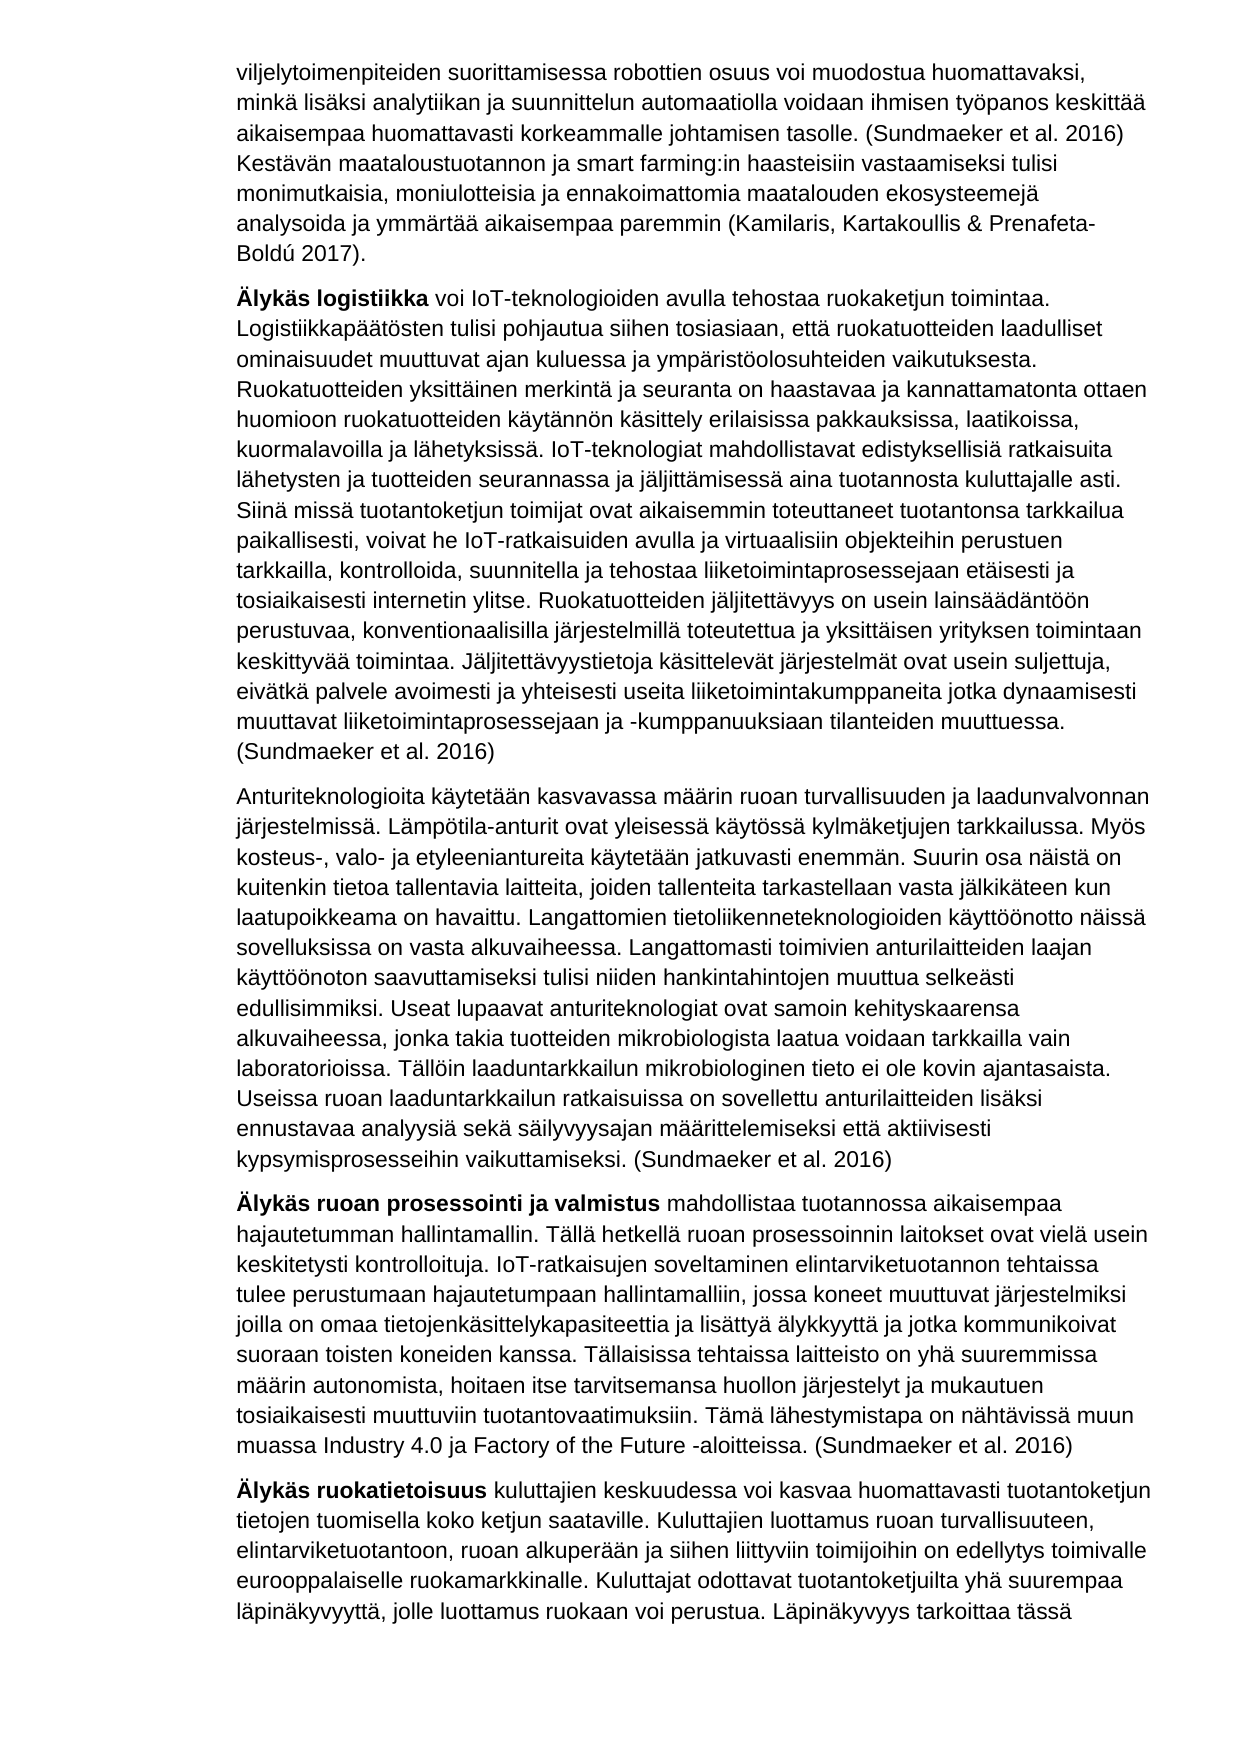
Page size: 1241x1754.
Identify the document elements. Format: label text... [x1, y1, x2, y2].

text Anturiteknologioita käytetään kasvavassa määrin ruoan turvallisuuden ja laadunvalvonnan järjestelmissä. Lämpötila-anturit ovat yleisessä käytössä kylmäketjujen tarkkailussa. Myös kosteus-, valo- ja etyleeniantureita käytetään jatkuvasti enemmän. Suurin osa näistä on kuitenkin tietoa tallentavia laitteita, joiden tallenteita tarkastellaan vasta jälkikäteen kun laatupoikkeama on havaittu. Langattomien tietoliikenneteknologioiden käyttöönotto näissä sovelluksissa on vasta alkuvaiheessa. Langattomasti toimivien anturilaitteiden laajan käyttöönoton saavuttamiseksi tulisi niiden hankintahintojen muuttua selkeästi edullisimmiksi. Useat lupaavat anturiteknologiat ovat samoin kehityskaarensa alkuvaiheessa, jonka takia tuotteiden mikrobiologista laatua voidaan tarkkailla vain laboratorioissa. Tällöin laaduntarkkailun mikrobiologinen tieto ei ole kovin ajantasaista. Useissa ruoan laaduntarkkailun ratkaisuissa on sovellettu anturilaitteiden lisäksi ennustavaa analyysiä sekä säilyvyysajan määrittelemiseksi että aktiivisesti kypsymisprosesseihin vaikuttamiseksi. (Sundmaeker et al. 2016) [236, 783, 1152, 1172]
text Älykäs logistiikka voi IoT-teknologioiden avulla tehostaa ruokaketjun toimintaa. Logistiikkapäätösten tulisi pohjautua siihen tosiasiaan, että ruokatuotteiden laadulliset ominaisuudet muuttuvat ajan kuluessa ja ympäristöolosuhteiden vaikutuksesta. Ruokatuotteiden yksittäinen merkintä ja seuranta on haastavaa ja kannattamatonta ottaen huomioon ruokatuotteiden käytännön käsittely erilaisissa pakkauksissa, laatikoissa, kuormalavoilla ja lähetyksissä. IoT-teknologiat mahdollistavat edistyksellisiä ratkaisuita lähetysten ja tuotteiden seurannassa ja jäljittämisessä aina tuotannosta kuluttajalle asti. Siinä missä tuotantoketjun toimijat ovat aikaisemmin toteuttaneet tuotantonsa tarkkailua paikallisesti, voivat he IoT-ratkaisuiden avulla ja virtuaalisiin objekteihin perustuen tarkkailla, kontrolloida, suunnitella ja tehostaa liiketoimintaprosessejaan etäisesti ja tosiaikaisesti internetin ylitse. Ruokatuotteiden jäljitettävyys on usein lainsäädäntöön perustuvaa, konventionaalisilla järjestelmillä toteutettua ja yksittäisen yrityksen toimintaan keskittyvää toimintaa. Jäljitettävyystietoja käsittelevät järjestelmät ovat usein suljettuja, eivätkä palvele avoimesti ja yhteisesti useita liiketoimintakumppaneita jotka dynaamisesti muuttavat liiketoimintaprosessejaan ja -kumppanuuksiaan tilanteiden muuttuessa. (Sundmaeker et al. 2016) [236, 285, 1152, 764]
text Älykäs ruoan prosessointi ja valmistus mahdollistaa tuotannossa aikaisempaa hajautetumman hallintamallin. Tällä hetkellä ruoan prosessoinnin laitokset ovat vielä usein keskitetysti kontrolloituja. IoT-ratkaisujen soveltaminen elintarviketuotannon tehtaissa tulee perustumaan hajautetumpaan hallintamalliin, jossa koneet muuttuvat järjestelmiksi joilla on omaa tietojenkäsittelykapasiteettia ja lisättyä älykkyyttä ja jotka kommunikoivat suoraan toisten koneiden kanssa. Tällaisissa tehtaissa laitteisto on yhä suuremmissa määrin autonomista, hoitaen itse tarvitsemansa huollon järjestelyt ja mukautuen tosiaikaisesti muuttuviin tuotantovaatimuksiin. Tämä lähestymistapa on nähtävissä muun muassa Industry 4.0 ja Factory of the Future -aloitteissa. (Sundmaeker et al. 2016) [236, 1190, 1152, 1458]
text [236, 59, 1152, 267]
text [236, 1477, 1152, 1624]
